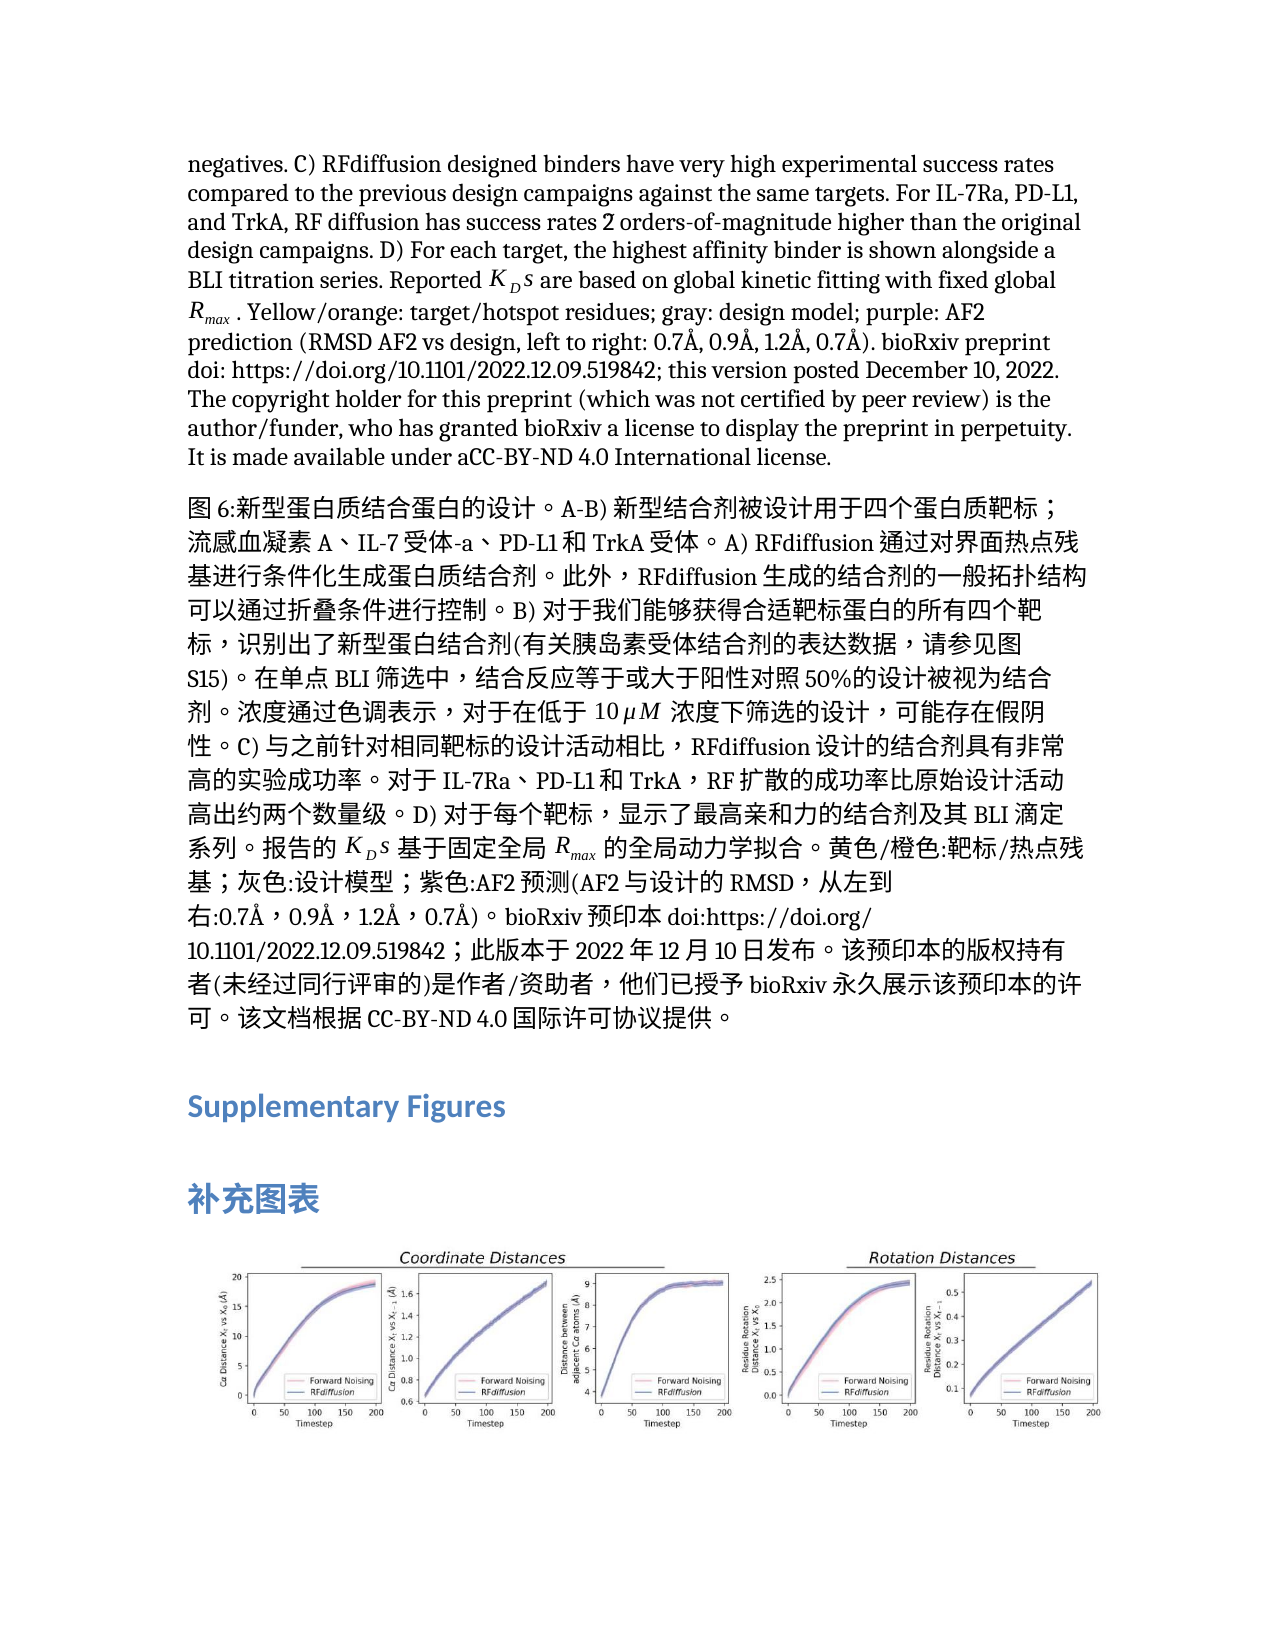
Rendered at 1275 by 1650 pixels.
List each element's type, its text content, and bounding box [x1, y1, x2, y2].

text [187, 150, 1087, 471]
subtitle Supplementary Figures [187, 1085, 1087, 1126]
subtitle 补充图表 [187, 1176, 1087, 1221]
text 图6:新型蛋白质结合蛋白的设计。A-B) 新型结合剂被设计用于四个蛋白质靶标；流感血凝素A、IL-7受体-a、PD-L1和TrkA受体。A) RFdiffusion通过对界面热点残基进行条件化生成蛋白质结合剂。此外，RFdiffusion生成的结合剂的一般拓扑结构可以通过折叠条件进行控制。B) 对于我们能够获得合适靶标蛋白的所有四个靶标，识别出了新型蛋白结合剂(有关胰岛素受体结合剂的表达数据，请参见图S15)。在单点BLI筛选中，结合反应等于或大于阳性对照50%的设计被视为结合剂。浓度通过色调表示，对于在低于 浓度下筛选的设计，可能存在假阴性。C) 与之前针对相同靶标的设计活动相比，RFdiffusion设计的结合剂具有非常高的实验成功率。对于IL-7Ra、PD-L1和TrkA，RF扩散的成功率比原始设计活动高出约两个数量级。D) 对于每个靶标，显示了最高亲和力的结合剂及其BLI滴定系列。报告的 基于固定全局 的全局动力学拟合。黄色/橙色:靶标/热点残基；灰色:设计模型；紫色:AF2预测(AF2与设计的RMSD，从左到右:0.7Å，0.9Å，1.2Å，0.7Å)。bioRxiv预印本doi:https://doi.org/10.1101/2022.12.09.519842；此版本于2022年12月10日发布。该预印本的版权持有者(未经过同行评审的)是作者/资助者，他们已授予bioRxiv永久展示该预印本的许可。该文档根据CC-BY-ND 4.0国际许可协议提供。 [187, 490, 1087, 1035]
picture [206, 1240, 1107, 1434]
